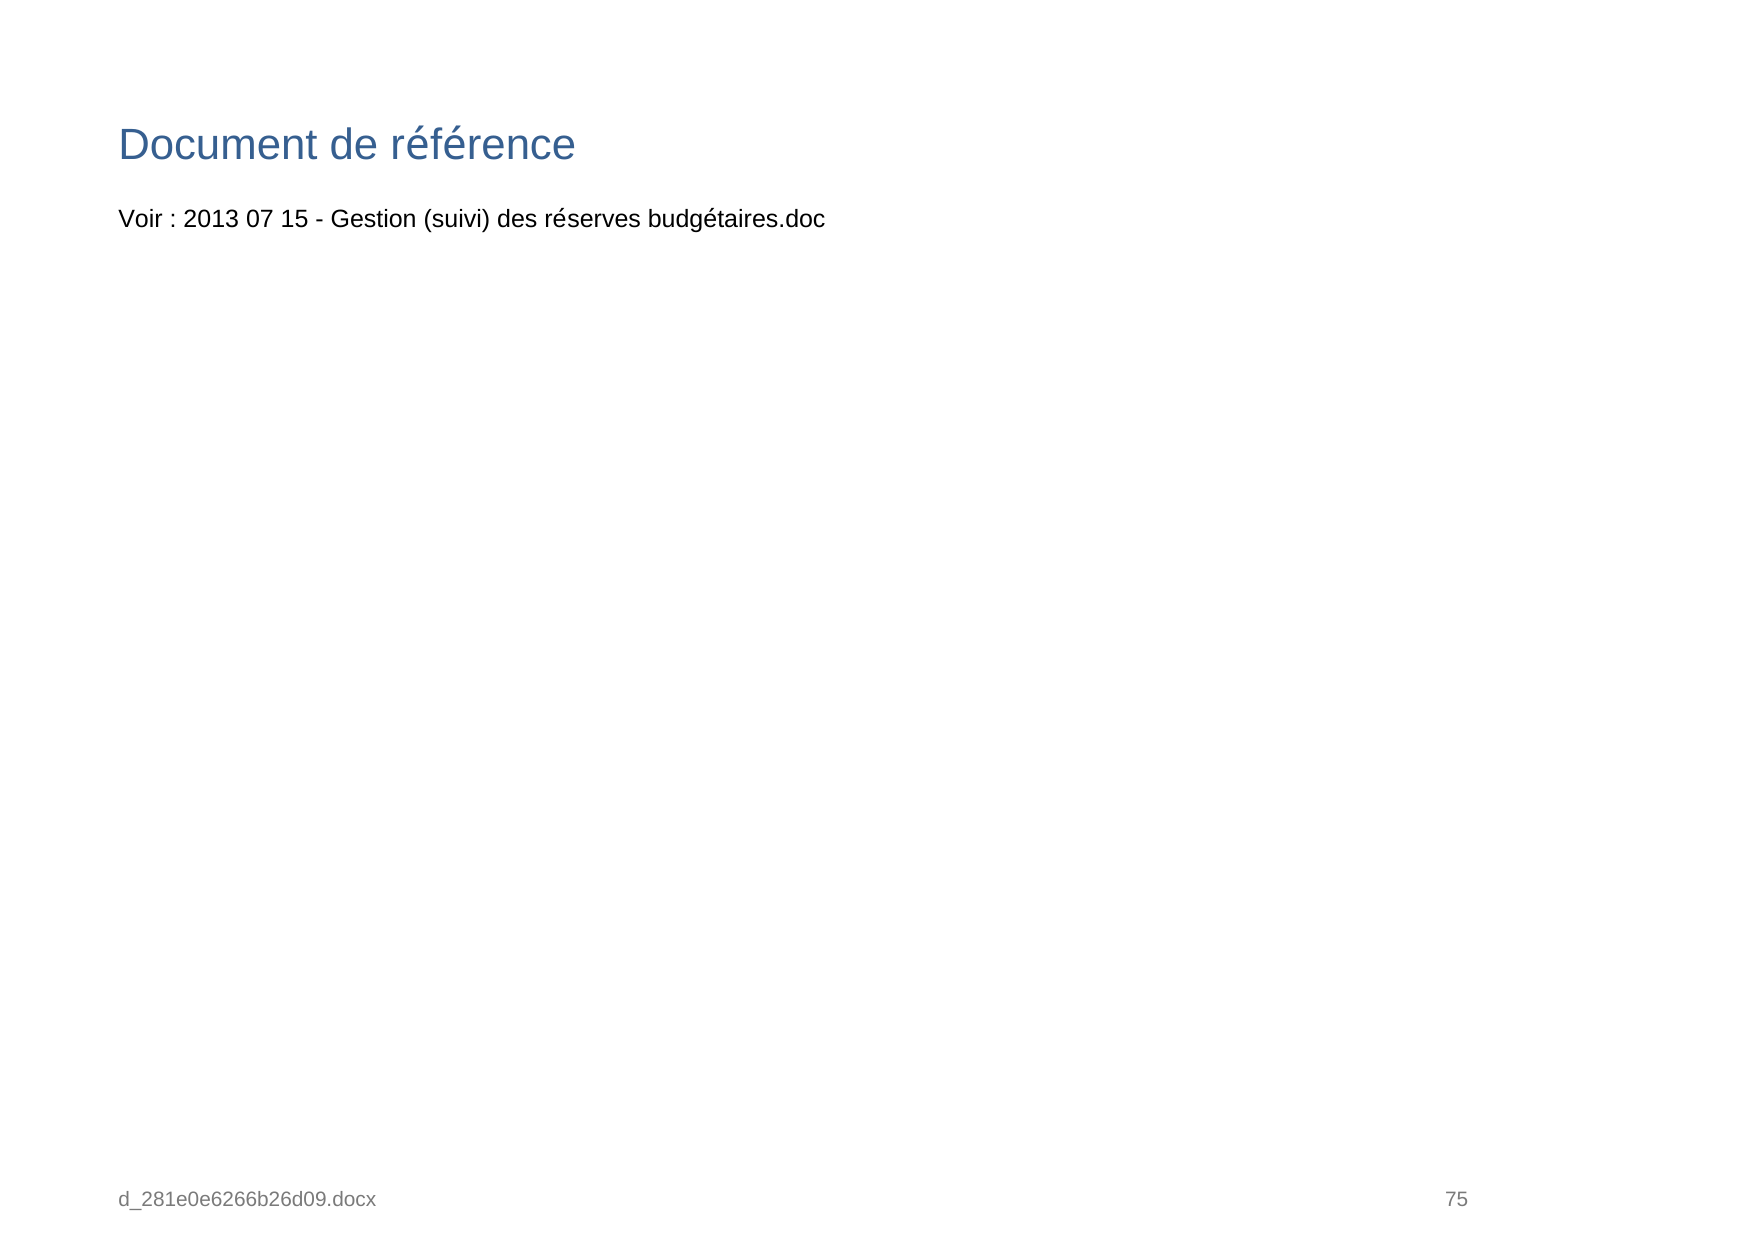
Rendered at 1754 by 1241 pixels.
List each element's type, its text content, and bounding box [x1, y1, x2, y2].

text Document de référence [118, 112, 1636, 172]
text Voir : 2013 07 15 - Gestion (suivi) des réserves budgétaires.doc [118, 201, 1636, 235]
